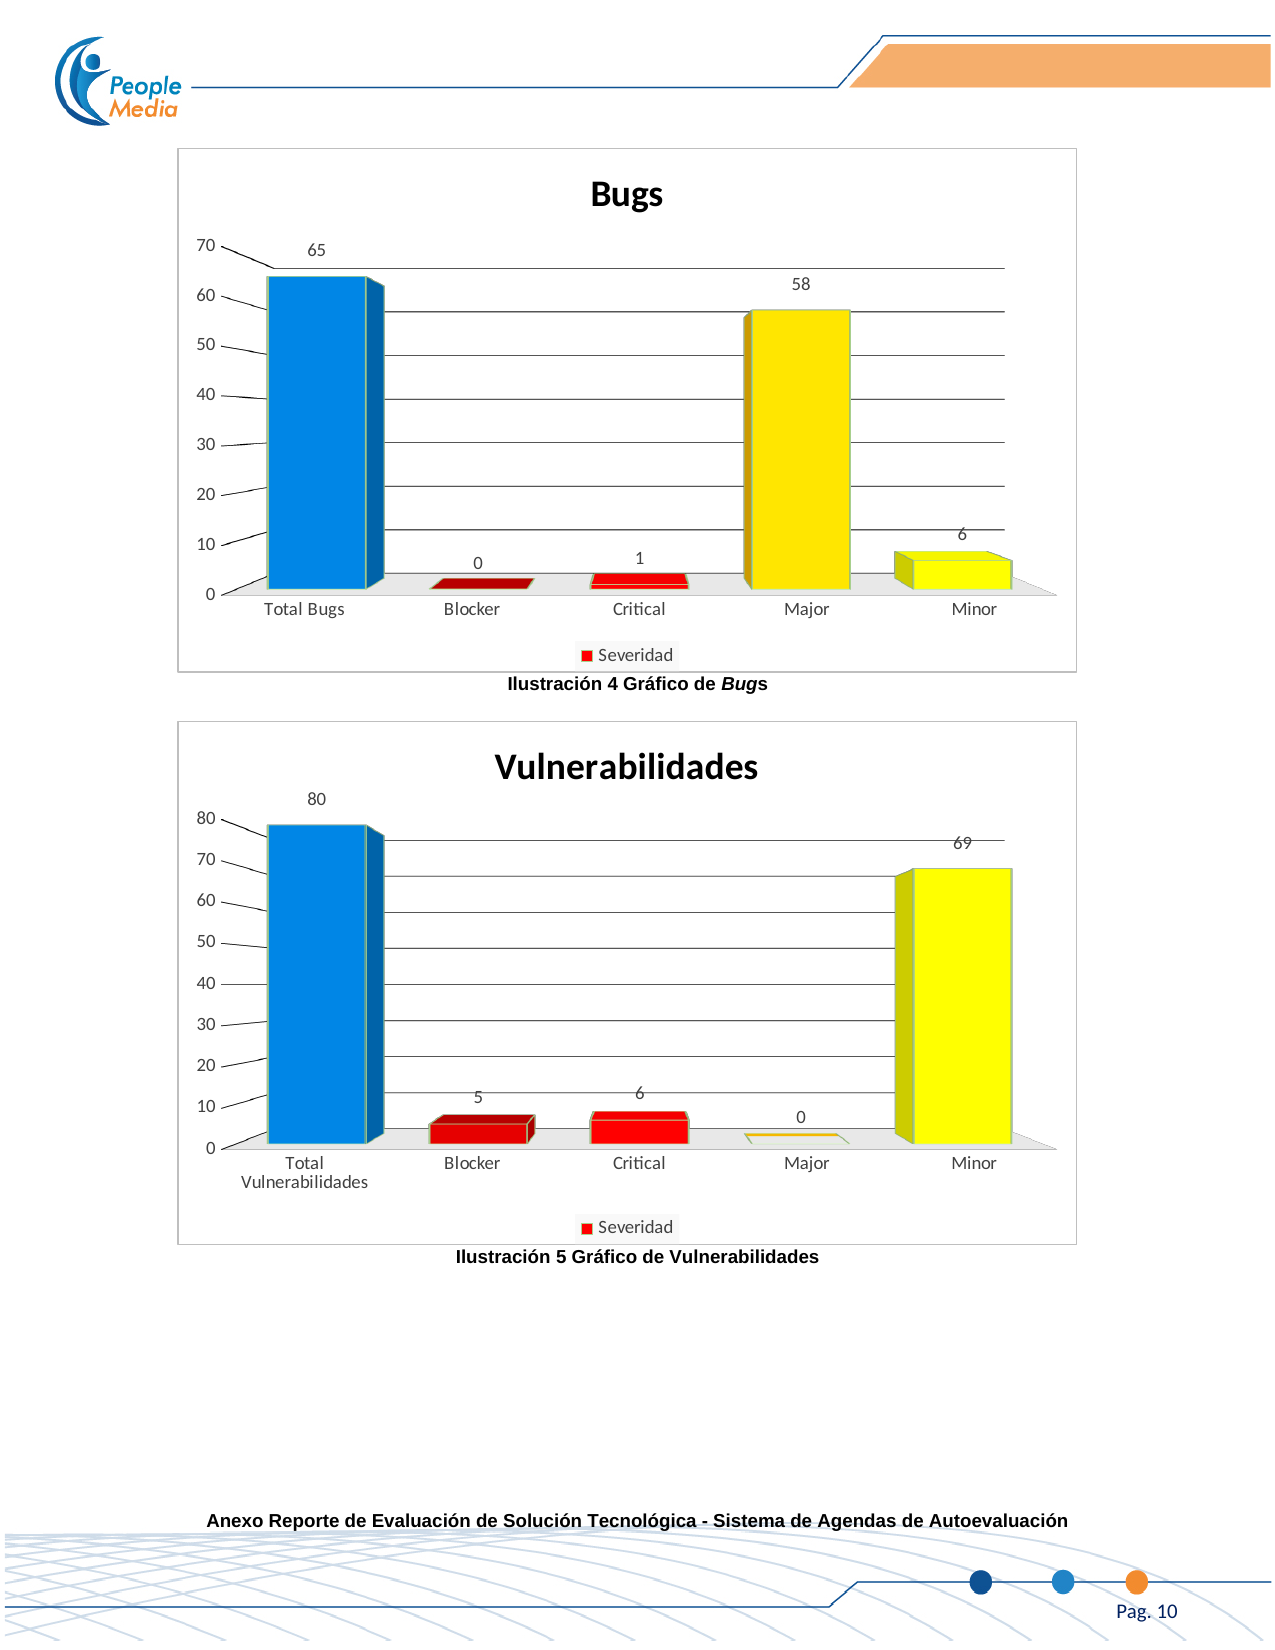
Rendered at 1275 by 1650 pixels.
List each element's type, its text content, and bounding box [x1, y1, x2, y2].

picture [4, 1507, 1272, 1641]
picture [34, 14, 1271, 135]
